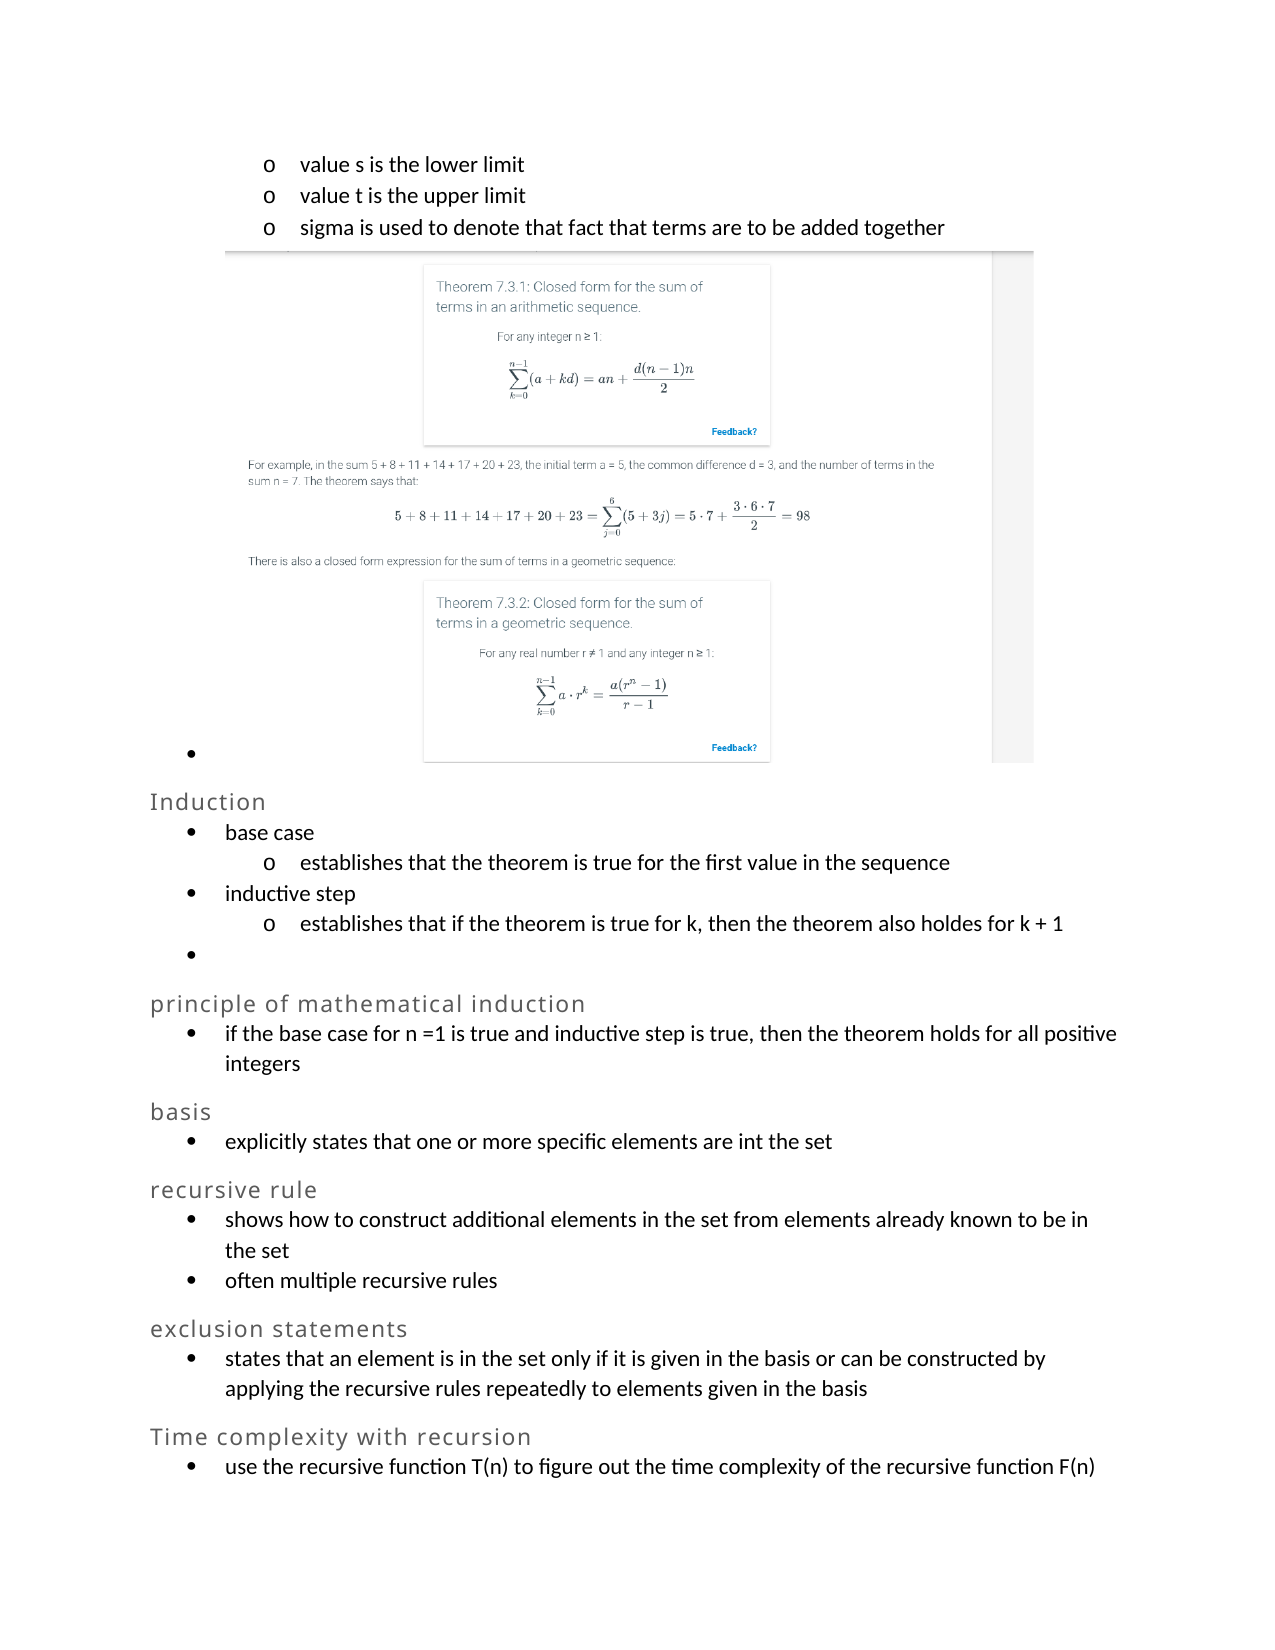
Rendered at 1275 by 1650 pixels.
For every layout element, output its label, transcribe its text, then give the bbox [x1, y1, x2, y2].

subtitle basis [150, 1096, 1125, 1127]
list inductive step [187, 879, 1125, 907]
subtitle principle of mathematical induction [150, 988, 1125, 1019]
list base case [187, 818, 1125, 846]
list sigma is used to denote that fact that terms are to be added together [262, 213, 1125, 242]
picture [225, 244, 1034, 763]
list value t is the upper limit [262, 181, 1125, 211]
list often multiple recursive rules [187, 1266, 1125, 1294]
list explicitly states that one or more specific elements are int the set [187, 1127, 1125, 1155]
list establishes that if the theorem is true for k, then the theorem also holdes for k + 1 [262, 909, 1125, 939]
list establishes that the theorem is true for the first value in the sequence [262, 848, 1125, 877]
subtitle Induction [150, 786, 1125, 818]
subtitle Time complexity with recursion [150, 1421, 1125, 1452]
list shows how to construct additional elements in the set from elements already known to be in the set [187, 1206, 1125, 1264]
subtitle recursive rule [150, 1174, 1125, 1206]
list states that an element is in the set only if it is given in the basis or can be constructed by applying the recursive rules repeatedly to elements given in the basis [187, 1344, 1125, 1402]
subtitle exclusion statements [150, 1313, 1125, 1344]
list if the base case for n =1 is true and inductive step is true, then the theorem holds for all positive integers [187, 1019, 1125, 1077]
list value s is the lower limit [262, 150, 1125, 179]
list use the recursive function T(n) to figure out the time complexity of the recursive function F(n) [187, 1452, 1125, 1480]
